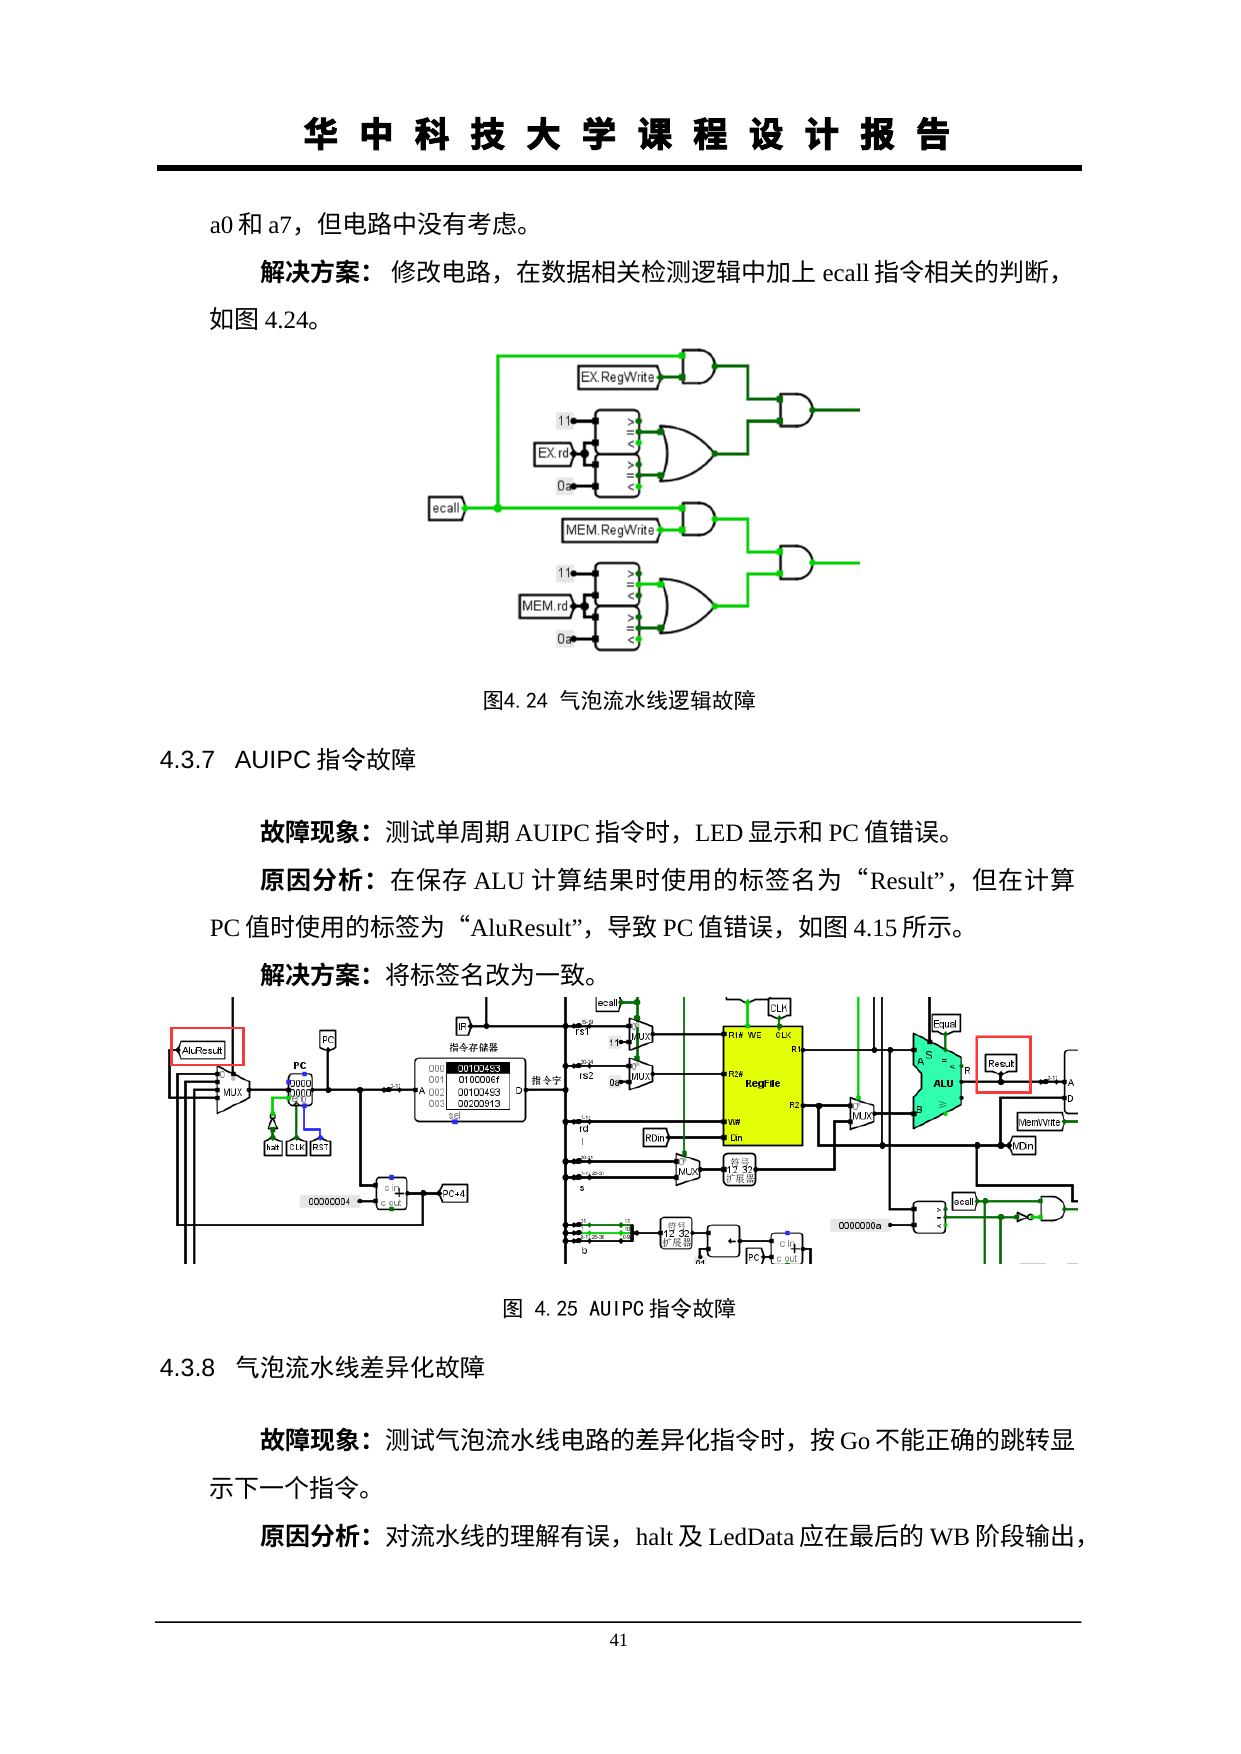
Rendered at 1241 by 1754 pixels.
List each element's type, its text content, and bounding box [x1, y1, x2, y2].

text 故障现象：测试气泡流水线电路的差异化指令时，按Go不能正确的跳转显示下一个指令。 [209, 1415, 1075, 1510]
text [209, 198, 1075, 246]
picture [418, 341, 860, 659]
text 解决方案：将标签名改为一致。 [209, 950, 1075, 997]
subtitle AUIPC指令故障 [159, 735, 1078, 783]
picture [159, 997, 1078, 1264]
subtitle 气泡流水线差异化故障 [159, 1343, 1078, 1391]
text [209, 1510, 1075, 1558]
text 原因分析：在保存ALU计算结果时使用的标签名为“Result”，但在计算PC值时使用的标签为“AluResult”，导致PC值错误，如图4.15所示。 [209, 854, 1075, 950]
text 故障现象：测试单周期AUIPC指令时，LED显示和PC值错误。 [209, 807, 1075, 854]
